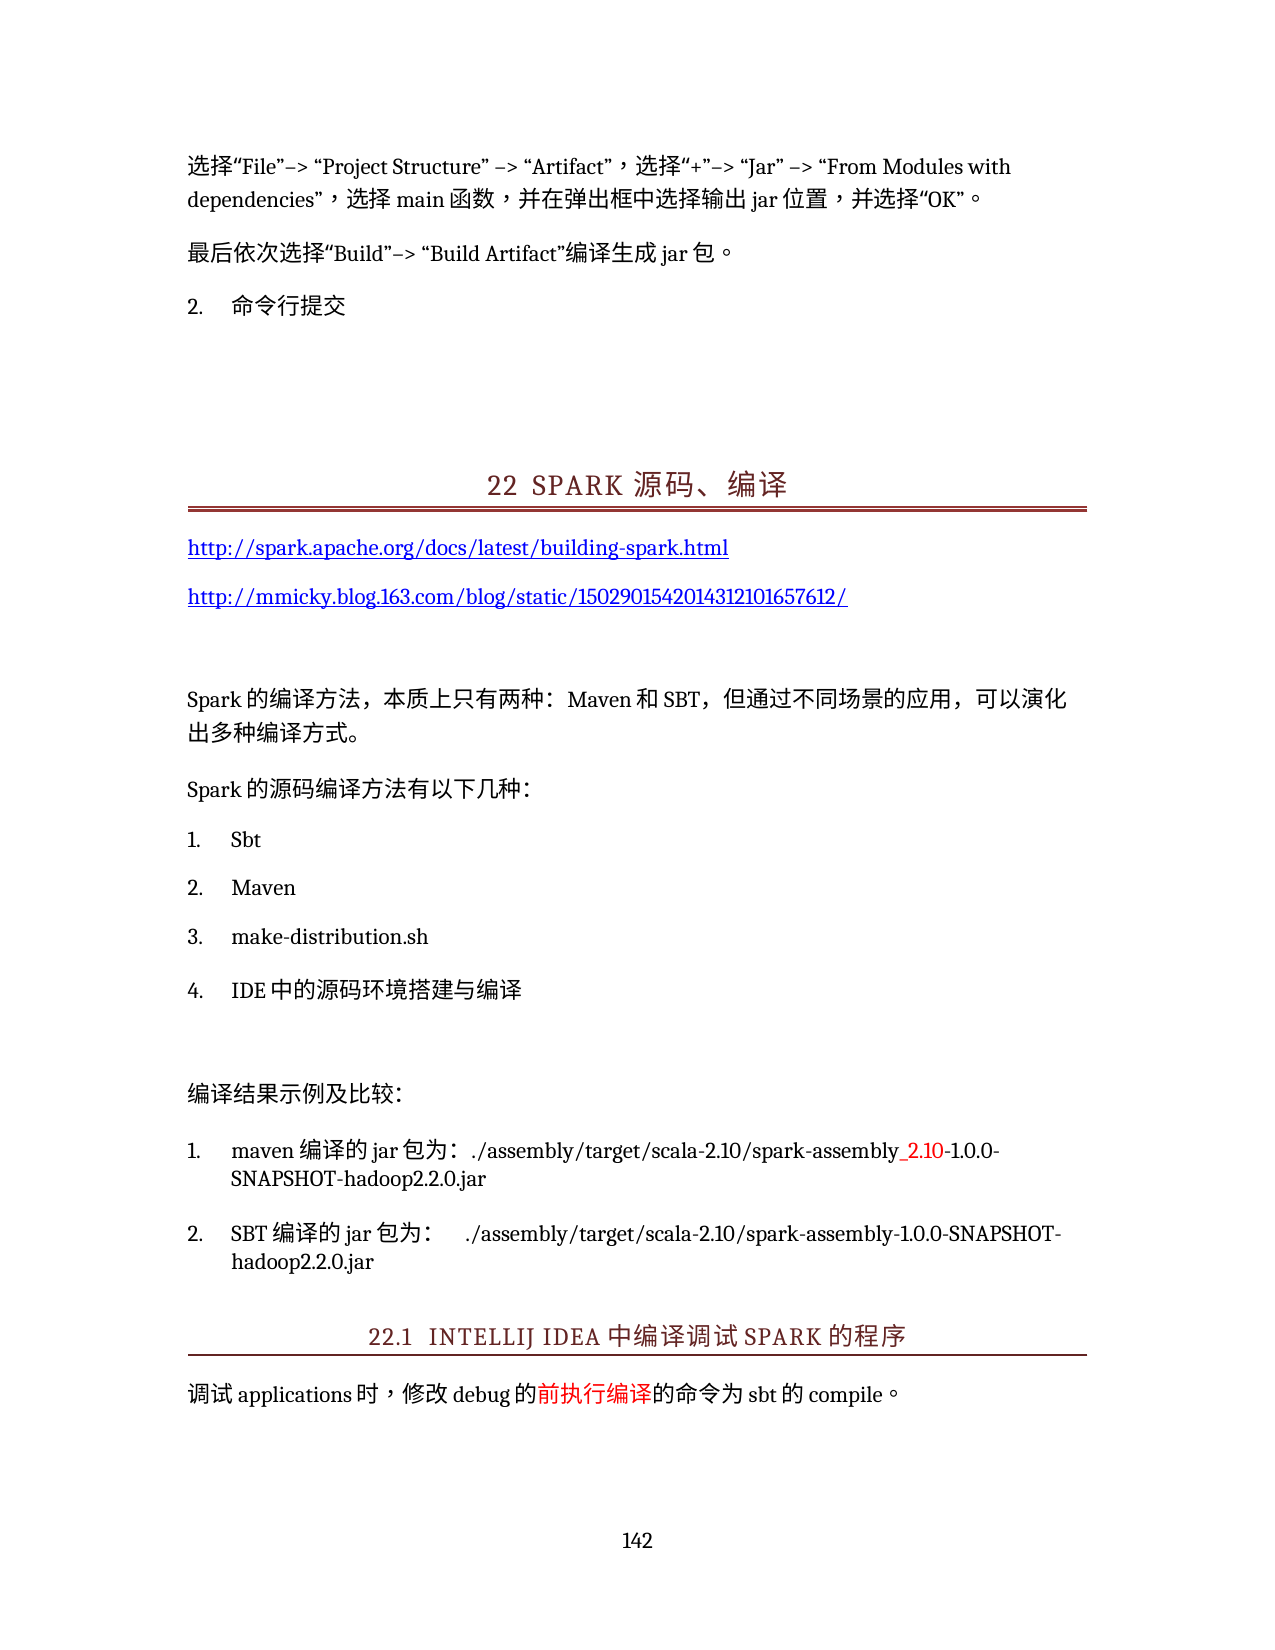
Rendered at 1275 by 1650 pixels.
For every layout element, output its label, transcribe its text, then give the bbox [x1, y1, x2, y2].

list SBT编译的jar包为： ./assembly/target/scala-2.10/spark-assembly-1.0.0-SNAPSHOT-hadoop2.2.0.jar [187, 1214, 1087, 1275]
list Sbt [187, 827, 1087, 853]
text 调试applications时，修改debug的前执行编译的命令为sbt的compile。 [187, 1378, 1087, 1409]
text Spark的编译方法，本质上只有两种：Maven和SBT，但通过不同场景的应用，可以演化出多种编译方式。 [187, 680, 1087, 748]
subtitle Spark 源码、编译 [187, 461, 1087, 512]
text 选择“File”–> “Project Structure” –> “Artifact”，选择“+”–> “Jar” –> “From Modules with dependencies”，选择main函数，并在弹出框中选择输出jar位置，并选择“OK”。 [187, 150, 1087, 214]
list 命令行提交 [187, 290, 1087, 321]
list IDE中的源码环境搭建与编译 [187, 972, 1087, 1005]
list Maven [187, 875, 1087, 901]
text Spark 的源码编译方法有以下几种： [187, 771, 1087, 804]
text http://spark.apache.org/docs/latest/building-spark.html [187, 535, 1087, 561]
text 最后依次选择“Build”–> “Build Artifact”编译生成jar包。 [187, 236, 1087, 268]
text 编译结果示例及比较： [187, 1076, 1087, 1109]
list make-distribution.sh [187, 923, 1087, 950]
subtitle IntelliJ IDEA中编译调试spark的程序 [187, 1318, 1087, 1356]
text http://mmicky.blog.163.com/blog/static/1502901542014312101657612/ [187, 583, 1087, 610]
list maven编译的jar包为：./assembly/target/scala-2.10/spark-assembly_2.10-1.0.0-SNAPSHOT-hadoop2.2.0.jar [187, 1132, 1087, 1192]
